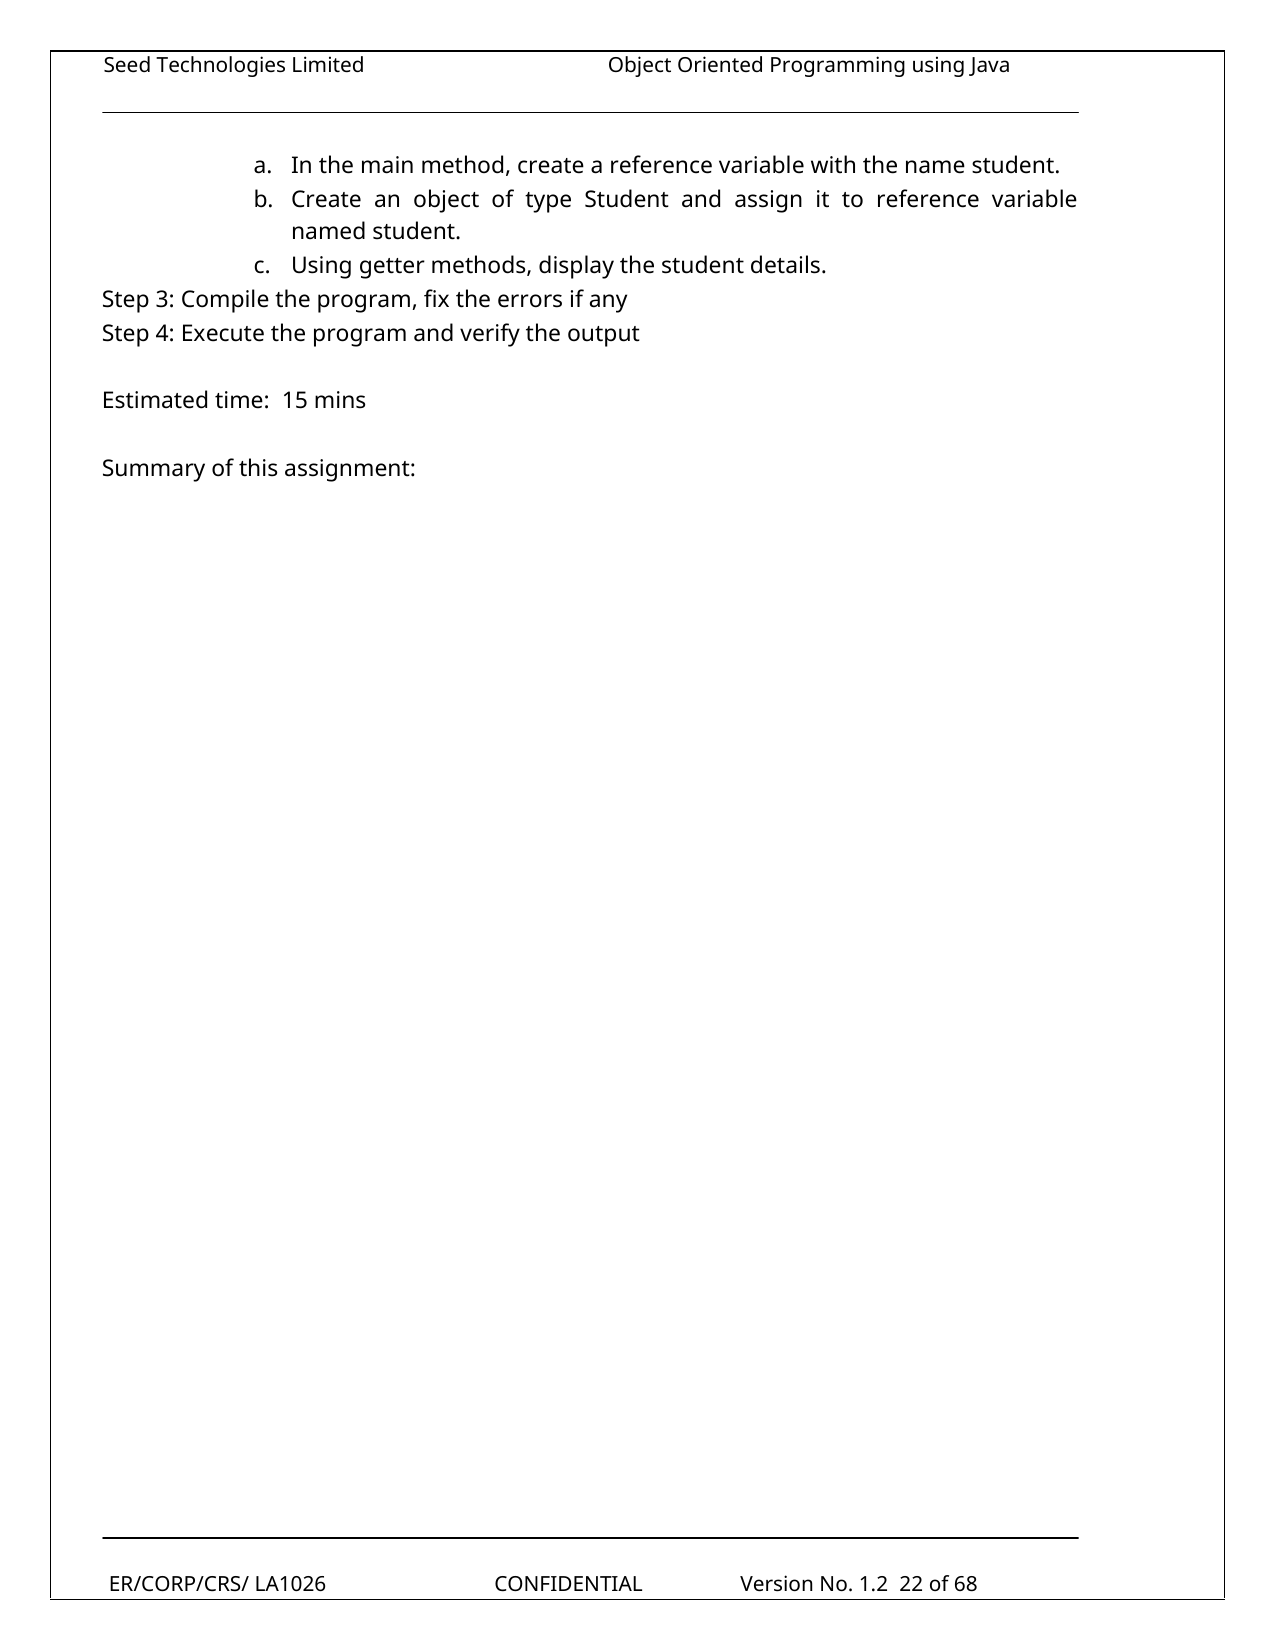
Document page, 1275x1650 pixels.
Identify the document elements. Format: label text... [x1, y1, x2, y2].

text Estimated time: 15 mins [102, 384, 1078, 415]
list Using getter methods, display the student details. [253, 249, 1078, 280]
text Step 4: Execute the program and verify the output [102, 317, 1078, 348]
text Step 3: Compile the program, fix the errors if any [102, 283, 1078, 314]
list Create an object of type Student and assign it to reference variable named student. [253, 183, 1078, 246]
text Summary of this assignment: [102, 452, 1078, 483]
list In the main method, create a reference variable with the name student. [253, 149, 1078, 181]
